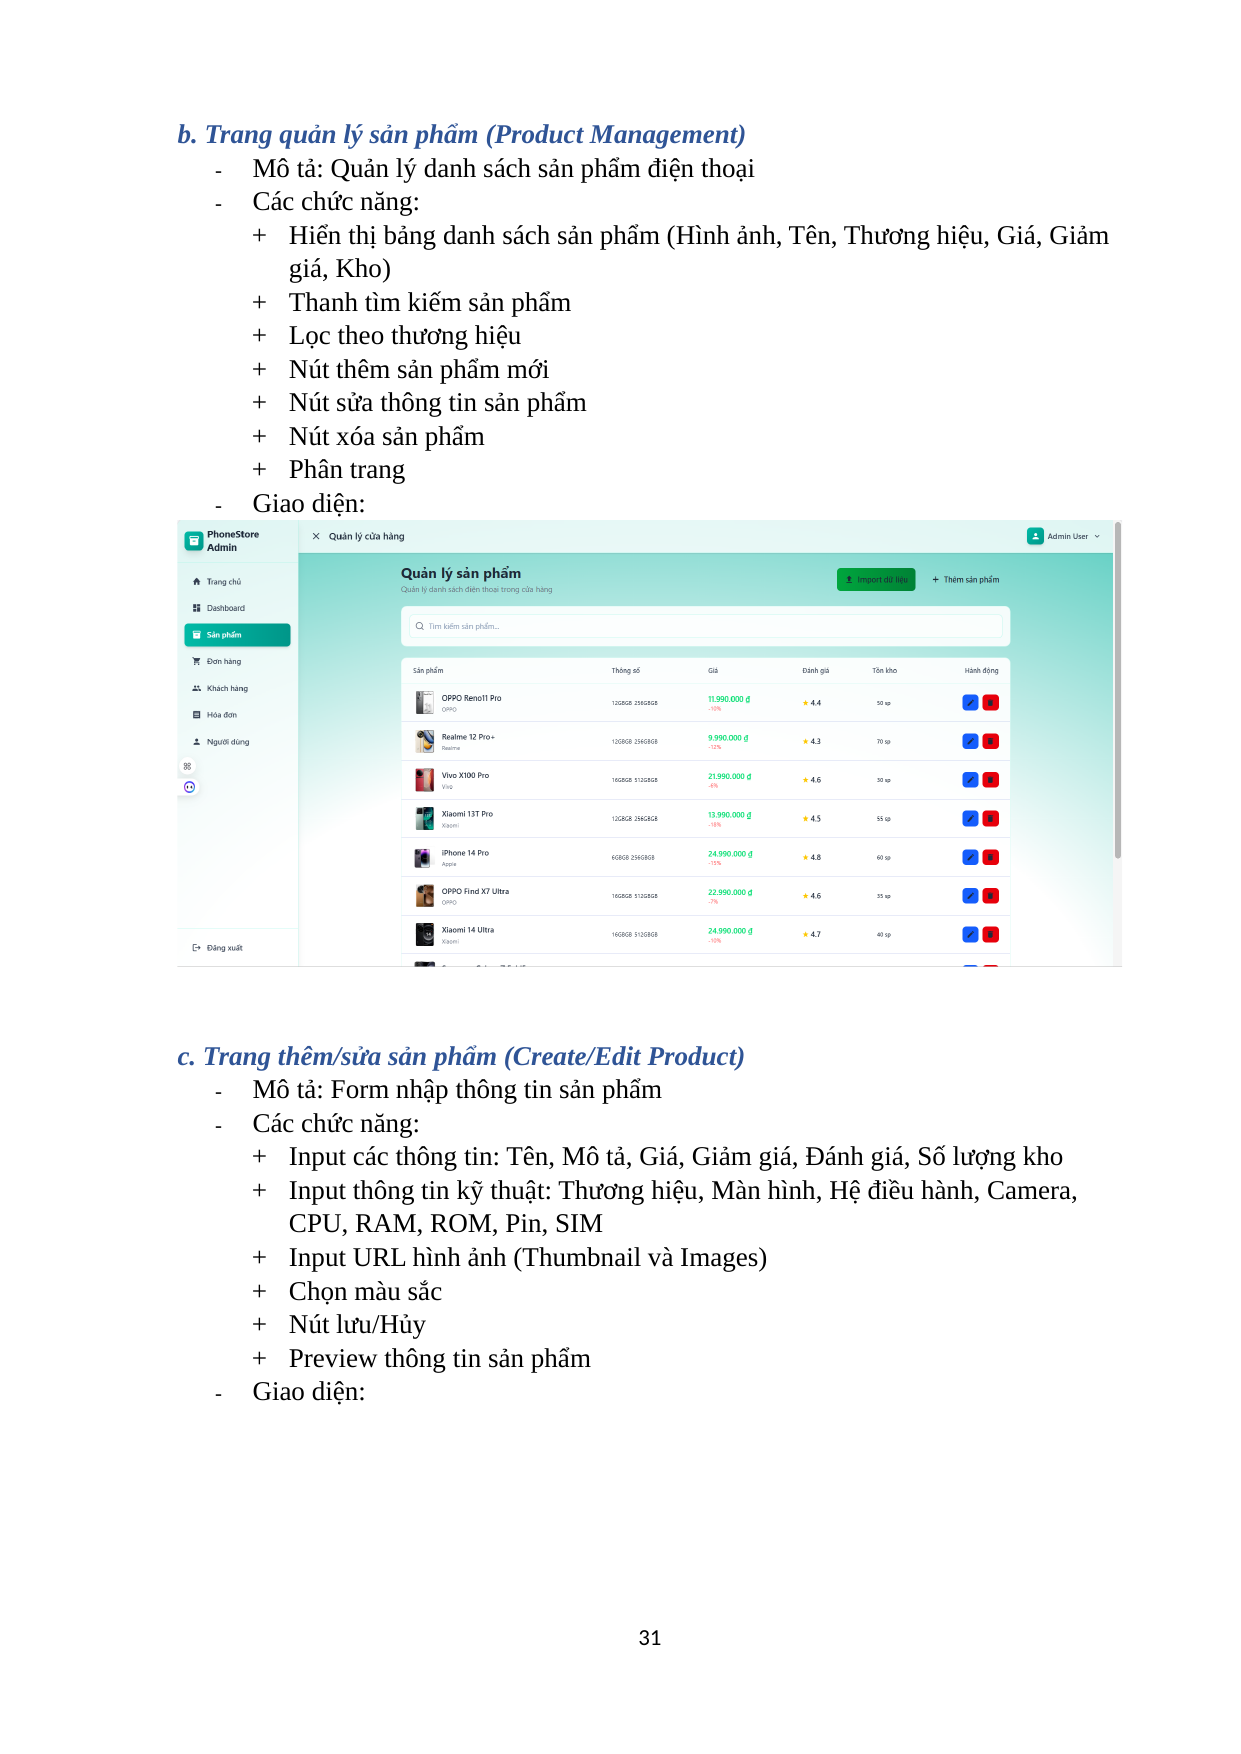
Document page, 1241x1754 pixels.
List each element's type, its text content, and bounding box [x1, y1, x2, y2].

picture [177, 520, 1123, 967]
list Nút sửa thông tin sản phẩm [252, 386, 1122, 418]
list Các chức năng: [215, 1107, 1122, 1138]
list Input thông tin kỹ thuật: Thương hiệu, Màn hình, Hệ điều hành, Camera, CPU, RAM, ROM, Pin, SIM [252, 1174, 1122, 1239]
subtitle b. Trang quản lý sản phẩm (Product Management) [177, 118, 1122, 149]
list Các chức năng: [215, 185, 1122, 216]
list Preview thông tin sản phẩm [252, 1342, 1122, 1373]
list Giao diện: [215, 1375, 1122, 1406]
list Mô tả: Form nhập thông tin sản phẩm [215, 1073, 1122, 1104]
subtitle c. Trang thêm/sửa sản phẩm (Create/Edit Product) [177, 1040, 1122, 1071]
list Thanh tìm kiếm sản phẩm [252, 286, 1122, 317]
list Mô tả: Quản lý danh sách sản phẩm điện thoại [215, 152, 1122, 183]
list Giao diện: [215, 487, 1122, 518]
list Phân trang [252, 453, 1122, 485]
list Lọc theo thương hiệu [252, 319, 1122, 351]
list Input URL hình ảnh (Thumbnail và Images) [252, 1241, 1122, 1272]
list Nút xóa sản phẩm [252, 420, 1122, 451]
list Hiển thị bảng danh sách sản phẩm (Hình ảnh, Tên, Thương hiệu, Giá, Giảm giá, Kho) [252, 219, 1122, 283]
list Nút lưu/Hủy [252, 1308, 1122, 1339]
list Nút thêm sản phẩm mới [252, 353, 1122, 384]
list Chọn màu sắc [252, 1275, 1122, 1306]
list Input các thông tin: Tên, Mô tả, Giá, Giảm giá, Đánh giá, Số lượng kho [252, 1141, 1122, 1172]
